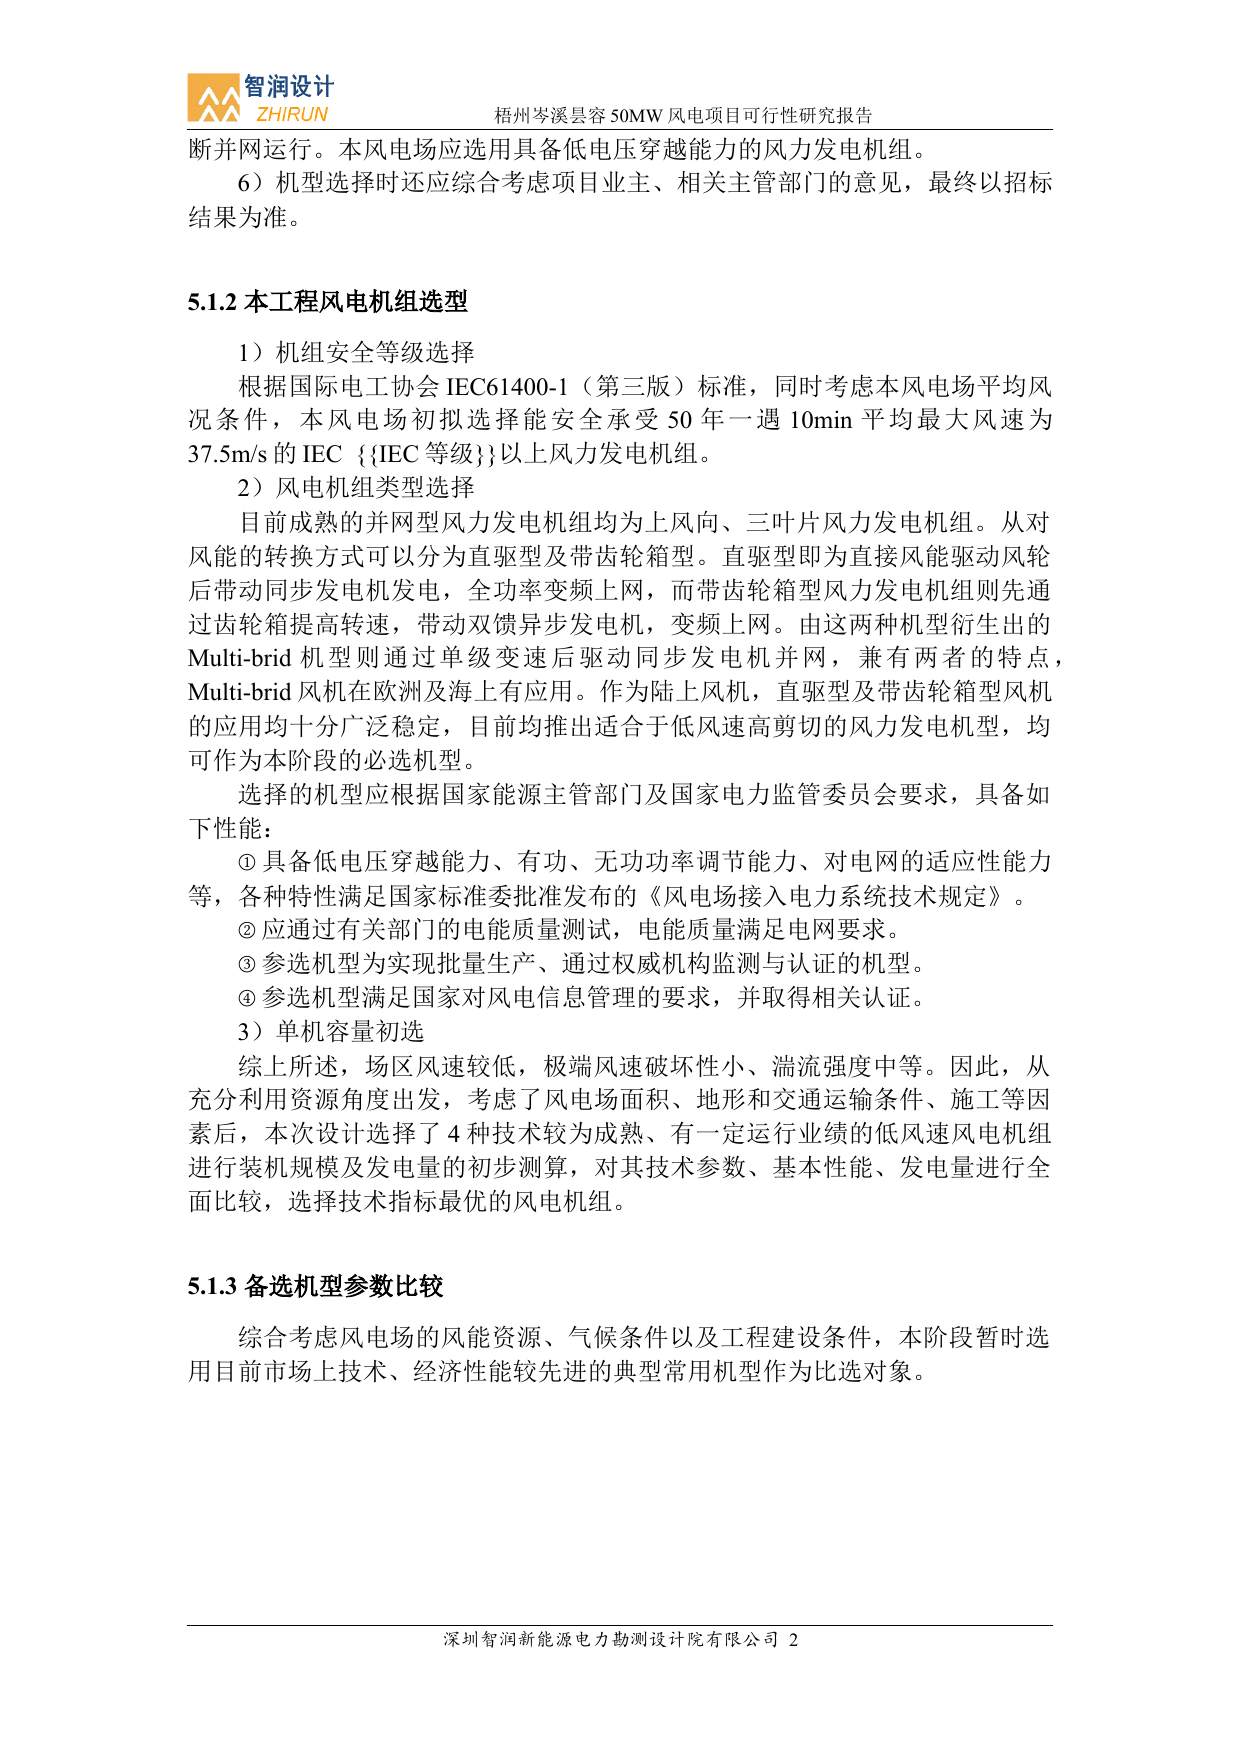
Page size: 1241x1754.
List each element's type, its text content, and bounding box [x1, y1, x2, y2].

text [187, 130, 1053, 164]
text 6）机型选择时还应综合考虑项目业主、相关主管部门的意见，最终以招标结果为准。 [187, 164, 1053, 232]
text 2）风电机组类型选择 [187, 470, 1053, 504]
text 综合考虑风电场的风能资源、气候条件以及工程建设条件，本阶段暂时选用目前市场上技术、经济性能较先进的典型常用机型作为比选对象。 [187, 1319, 1053, 1387]
text 选择的机型应根据国家能源主管部门及国家电力监管委员会要求，具备如下性能： [187, 776, 1053, 843]
text 1）机组安全等级选择 [187, 334, 1053, 368]
text 3）单机容量初选 [187, 1013, 1053, 1047]
text ④参选机型满足国家对风电信息管理的要求，并取得相关认证。 [187, 979, 1053, 1013]
text 目前成熟的并网型风力发电机组均为上风向、三叶片风力发电机组。从对风能的转换方式可以分为直驱型及带齿轮箱型。直驱型即为直接风能驱动风轮后带动同步发电机发电，全功率变频上网，而带齿轮箱型风力发电机组则先通过齿轮箱提高转速，带动双馈异步发电机，变频上网。由这两种机型衍生出的Multi-brid机型则通过单级变速后驱动同步发电机并网，兼有两者的特点，Multi-brid风机在欧洲及海上有应用。作为陆上风机，直驱型及带齿轮箱型风机的应用均十分广泛稳定，目前均推出适合于低风速高剪切的风力发电机型，均可作为本阶段的必选机型。 [187, 504, 1053, 776]
text 综上所述，场区风速较低，极端风速破坏性小、湍流强度中等。因此，从充分利用资源角度出发，考虑了风电场面积、地形和交通运输条件、施工等因素后，本次设计选择了4种技术较为成熟、有一定运行业绩的低风速风电机组进行装机规模及发电量的初步测算，对其技术参数、基本性能、发电量进行全面比较，选择技术指标最优的风电机组。 [187, 1047, 1053, 1217]
title 5.1.2 本工程风电机组选型 [187, 283, 1053, 317]
title 备选机型参数比较 [187, 1268, 1053, 1302]
text 根据国际电工协会IEC61400-1（第三版）标准，同时考虑本风电场平均风况条件，本风电场初拟选择能安全承受50年一遇10min平均最大风速为37.5m/s的IEC {{IEC等级}}以上风力发电机组。 [187, 368, 1053, 470]
picture [187, 70, 335, 123]
text ②应通过有关部门的电能质量测试，电能质量满足电网要求。 [187, 911, 1053, 945]
text ③参选机型为实现批量生产、通过权威机构监测与认证的机型。 [187, 945, 1053, 979]
text ①具备低电压穿越能力、有功、无功功率调节能力、对电网的适应性能力等，各种特性满足国家标准委批准发布的《风电场接入电力系统技术规定》。 [187, 843, 1053, 911]
